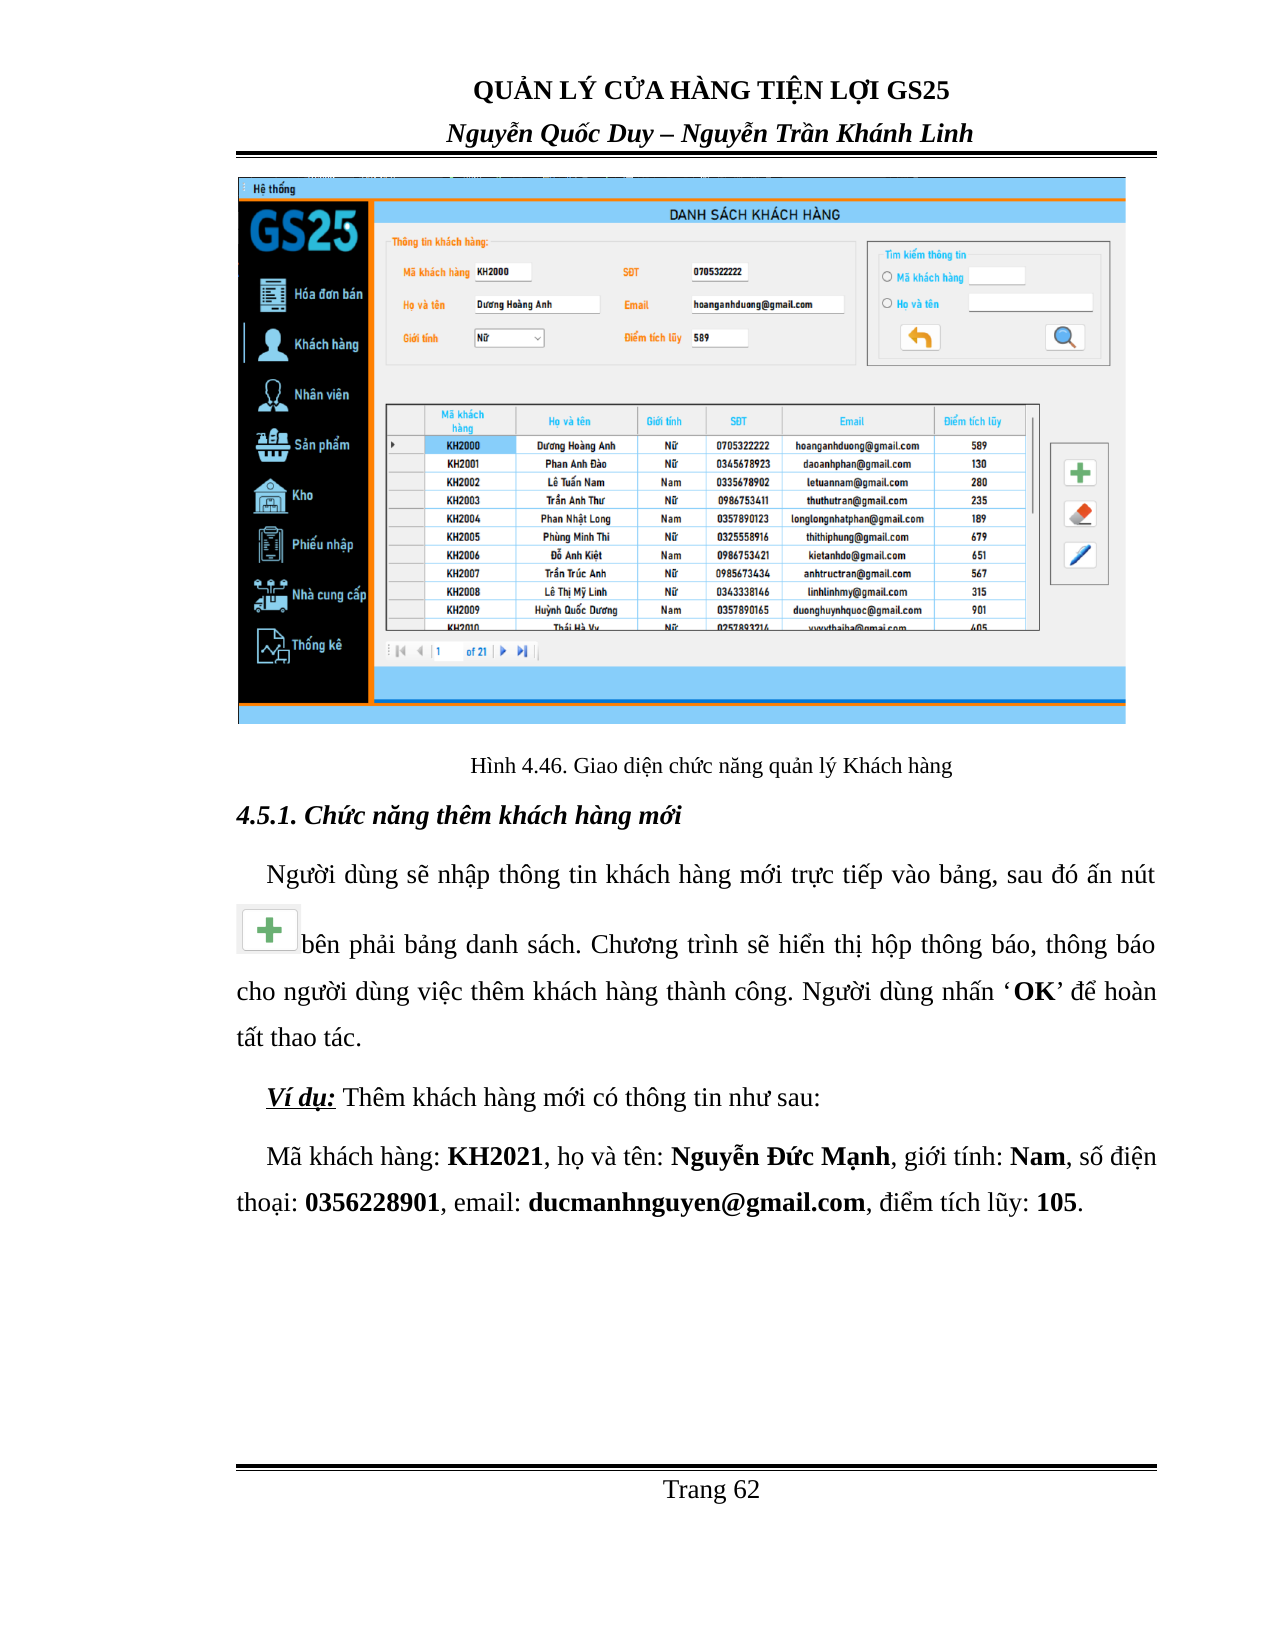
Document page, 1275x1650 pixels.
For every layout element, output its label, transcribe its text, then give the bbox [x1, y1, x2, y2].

picture [236, 904, 302, 954]
text Mã khách hàng: KH2021, họ và tên: Nguyễn Đức Mạnh, giới tính: Nam, số điện thoại: 0356228901, email: ducmanhnguyen@gmail.com, điểm tích lũy: 105. [236, 1140, 1157, 1218]
text Người dùng sẽ nhập thông tin khách hàng mới trực tiếp vào bảng, sau đó ấn nút bên phải bảng danh sách. Chương trình sẽ hiển thị hộp thông báo, thông báo cho người dùng việc thêm khách hàng thành công. Người dùng nhấn ‘OK’ để hoàn tất thao tác. [236, 858, 1157, 1053]
text Ví dụ: Thêm khách hàng mới có thông tin như sau: [236, 1081, 1157, 1112]
subtitle Chức năng thêm khách hàng mới [207, 799, 1157, 830]
picture [238, 177, 1126, 724]
